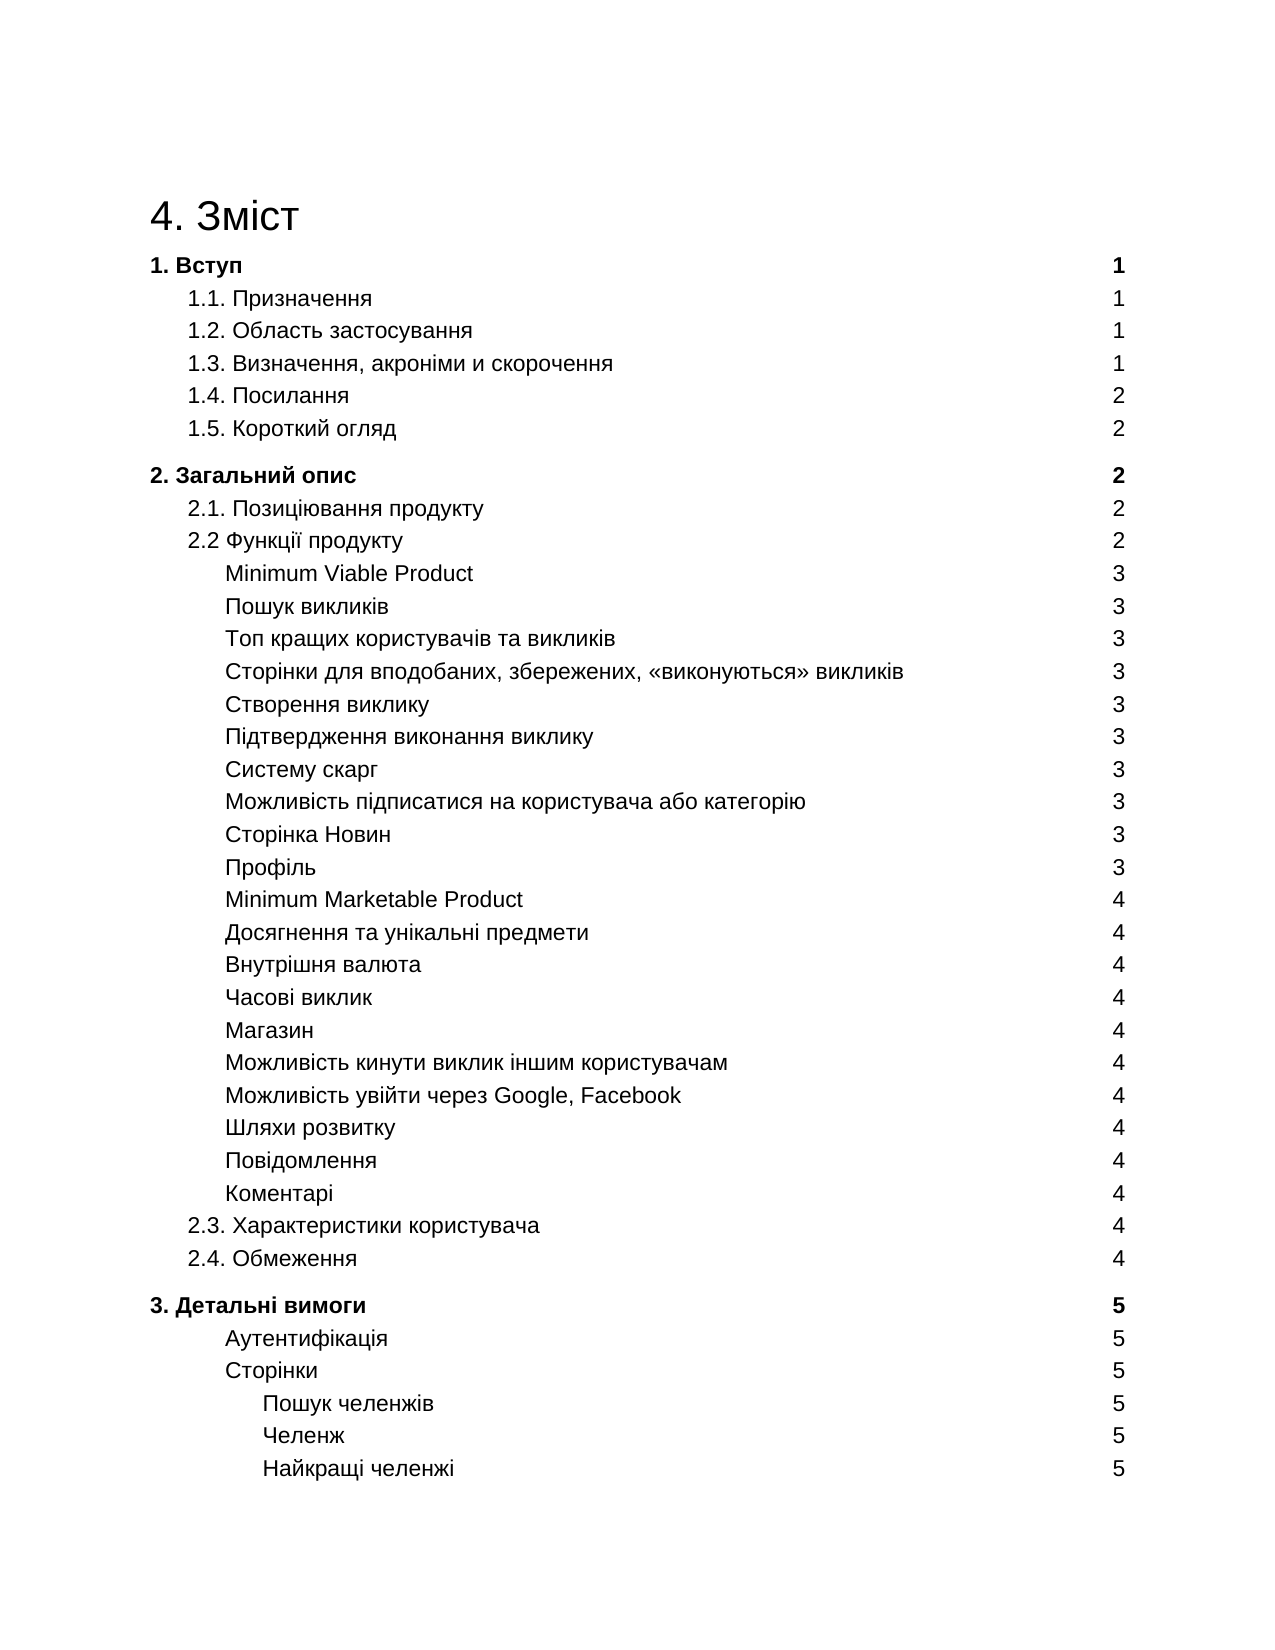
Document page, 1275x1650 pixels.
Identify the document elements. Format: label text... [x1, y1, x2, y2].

subtitle 4. Зміст [150, 192, 1125, 239]
